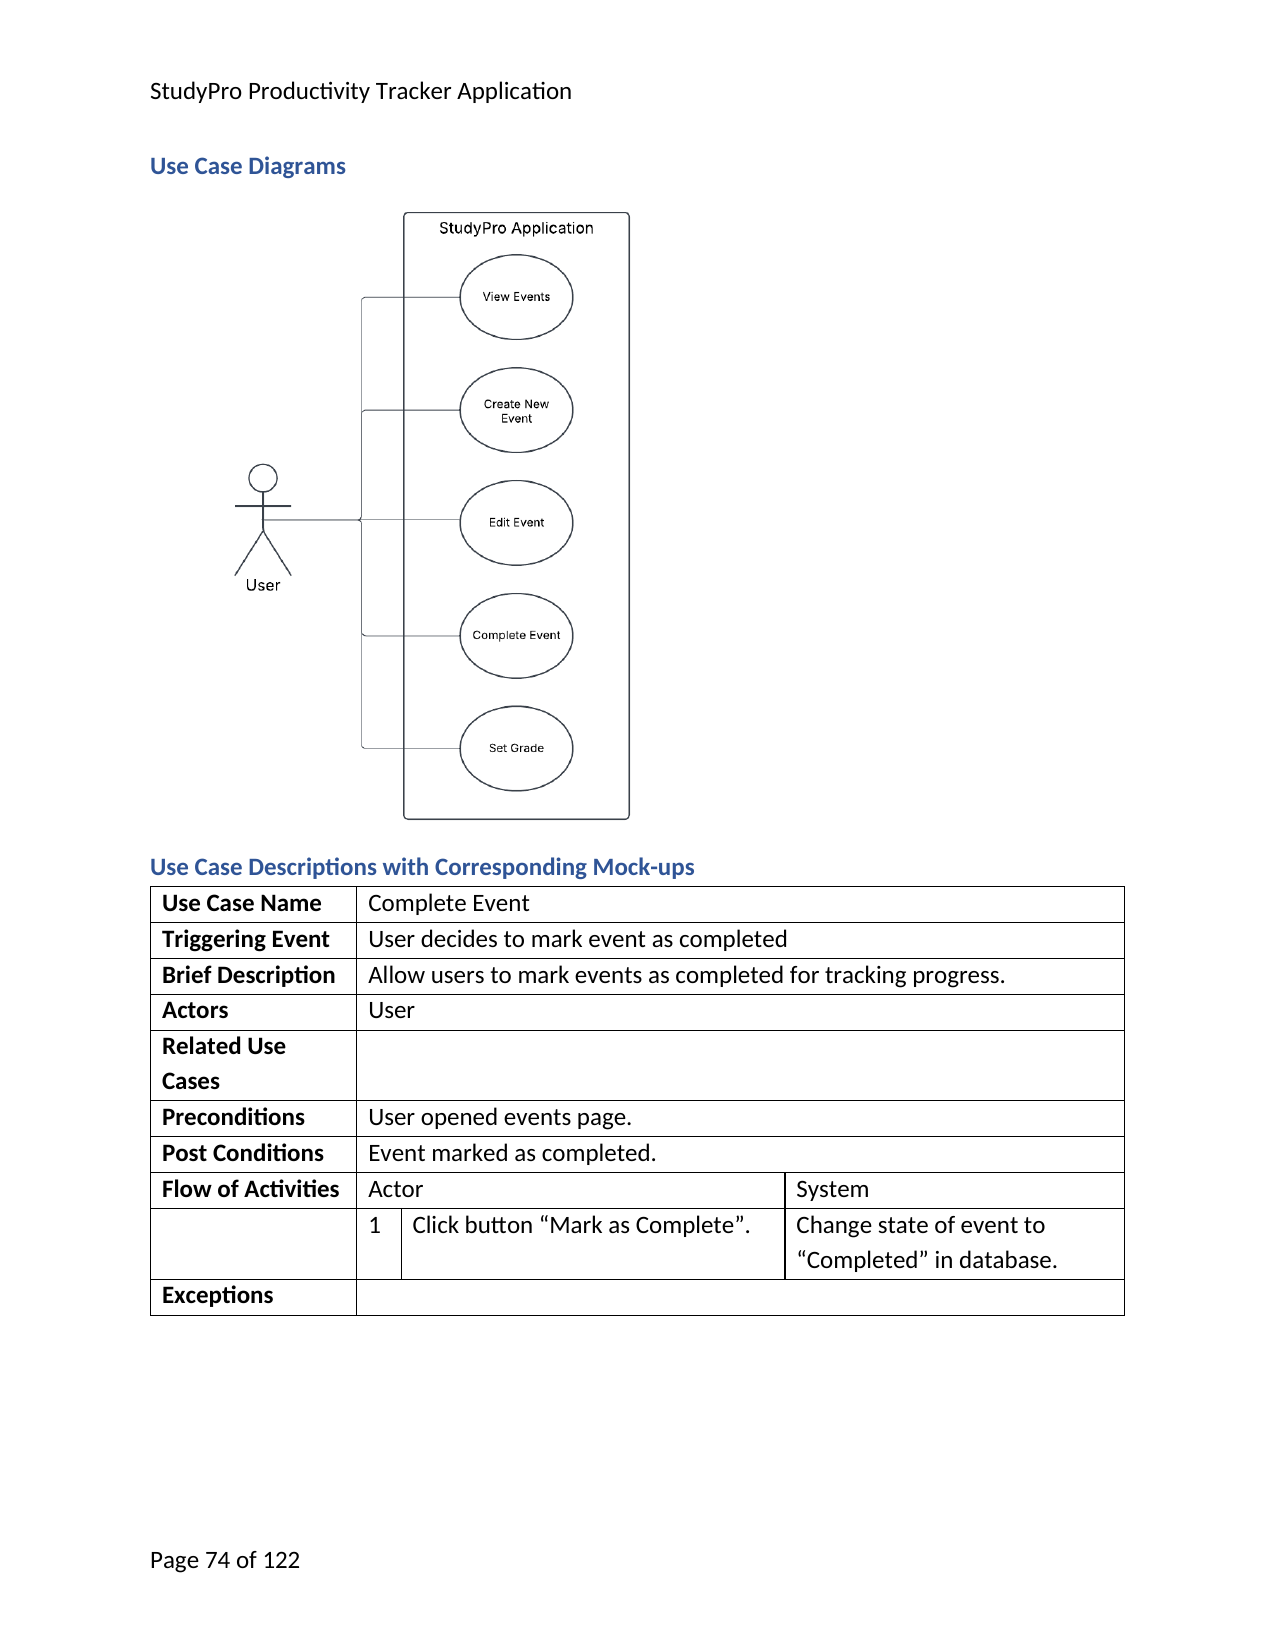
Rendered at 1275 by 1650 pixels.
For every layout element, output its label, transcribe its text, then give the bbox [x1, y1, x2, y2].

table_cell User decides to mark event as completed [357, 923, 1124, 958]
table_header Use Case Name [151, 887, 356, 922]
table_cell Flow of Activities [151, 1173, 356, 1208]
table_cell [151, 1209, 356, 1279]
table_cell System [786, 1173, 1124, 1208]
table_cell [357, 1031, 1124, 1100]
table_cell User opened events page. [357, 1101, 1124, 1136]
table_cell Click button “Mark as Complete”. [402, 1209, 784, 1279]
table_cell Preconditions [151, 1101, 356, 1136]
table_cell Actor [357, 1173, 784, 1208]
table_header Complete Event [357, 887, 1124, 922]
table_cell Related Use Cases [151, 1031, 356, 1100]
table_cell Event marked as completed. [357, 1137, 1124, 1172]
table_cell Brief Description [151, 959, 356, 994]
table_cell Exceptions [151, 1280, 356, 1314]
table_cell Change state of event to “Completed” in database. [786, 1209, 1124, 1279]
table_cell Triggering Event [151, 923, 356, 958]
table_cell [357, 1280, 1124, 1314]
table_cell Allow users to mark events as completed for tracking progress. [357, 959, 1124, 994]
table_cell User [357, 995, 1124, 1029]
picture [150, 185, 657, 847]
table_cell Post Conditions [151, 1137, 356, 1172]
table_cell Actors [151, 995, 356, 1029]
table_cell 1 [357, 1209, 401, 1279]
subtitle Use Case Descriptions with Corresponding Mock-ups [150, 851, 1125, 882]
